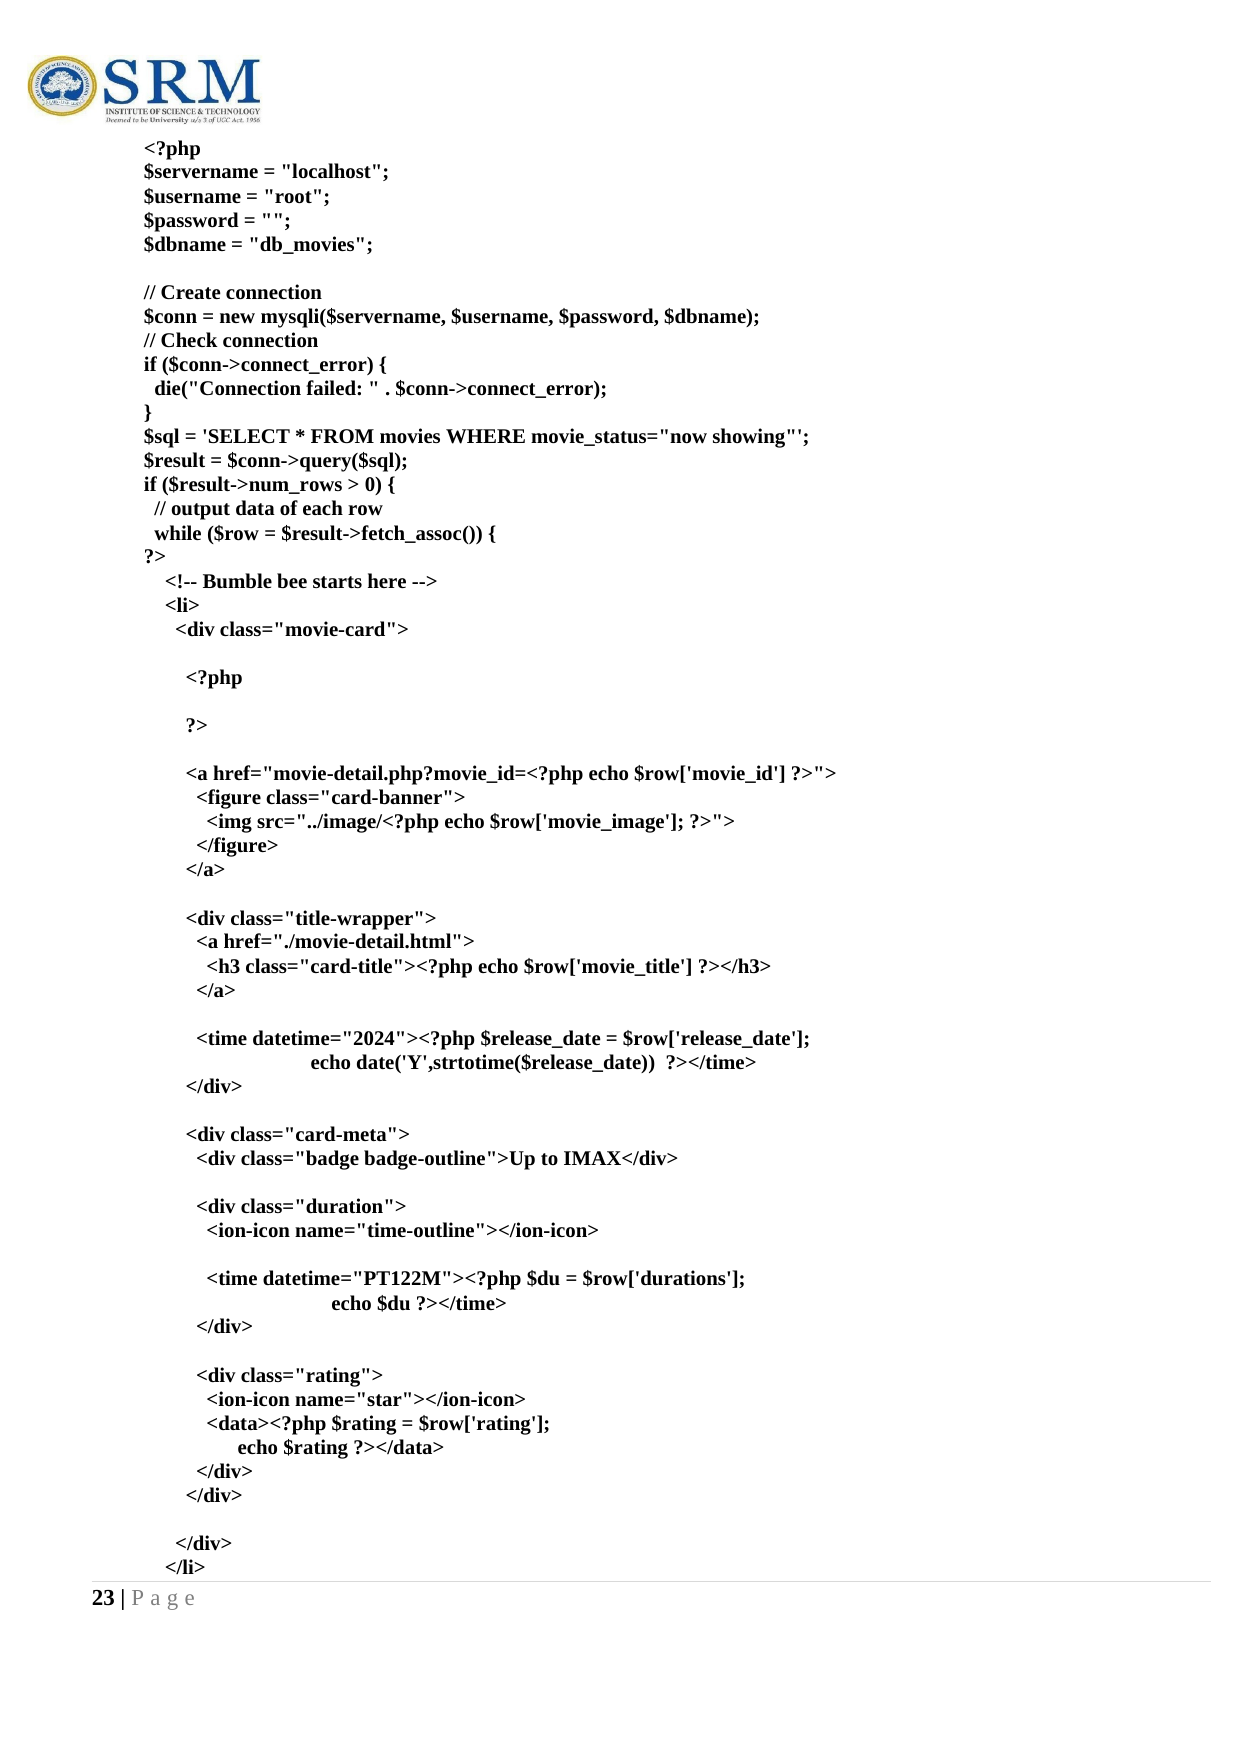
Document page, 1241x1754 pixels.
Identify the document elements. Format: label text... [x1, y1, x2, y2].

text <a href="movie-detail.php?movie_id=<?php echo $row['movie_id'] ?>"> [92, 761, 1211, 785]
text // output data of each row [92, 496, 1211, 520]
text <?php [92, 135, 1211, 159]
text $servername = "localhost"; [92, 159, 1211, 183]
text echo $rating ?></data> [92, 1435, 1211, 1459]
text </div> [92, 1074, 1211, 1098]
text </a> [92, 857, 1211, 881]
text </div> [92, 1314, 1211, 1338]
text echo $du ?></time> [92, 1290, 1211, 1314]
text $conn = new mysqli($servername, $username, $password, $dbname); [92, 304, 1211, 328]
picture [27, 55, 263, 125]
text <div class="rating"> [92, 1363, 1211, 1387]
text <img src="../image/<?php echo $row['movie_image']; ?>"> [92, 809, 1211, 833]
text $username = "root"; [92, 183, 1211, 208]
text <time datetime="2024"><?php $release_date = $row['release_date']; [92, 1026, 1211, 1050]
text <div class="movie-card"> [92, 617, 1211, 641]
text ?> [92, 713, 1211, 737]
text if ($result->num_rows > 0) { [92, 472, 1211, 496]
text } [92, 400, 1211, 424]
text die("Connection failed: " . $conn->connect_error); [92, 376, 1211, 400]
text <ion-icon name="time-outline"></ion-icon> [92, 1218, 1211, 1242]
text <time datetime="PT122M"><?php $du = $row['durations']; [92, 1266, 1211, 1290]
text echo date('Y',strtotime($release_date)) ?></time> [92, 1050, 1211, 1074]
text <ion-icon name="star"></ion-icon> [92, 1387, 1211, 1411]
text // Create connection [92, 280, 1211, 304]
text <div class="card-meta"> [92, 1122, 1211, 1146]
text $sql = 'SELECT * FROM movies WHERE movie_status="now showing"'; [92, 424, 1211, 448]
text </div> [92, 1483, 1211, 1507]
text </li> [92, 1555, 1211, 1579]
text $password = ""; [92, 208, 1211, 232]
text </div> [92, 1459, 1211, 1483]
text <div class="duration"> [92, 1194, 1211, 1218]
text $dbname = "db_movies"; [92, 232, 1211, 256]
text $result = $conn->query($sql); [92, 448, 1211, 472]
text <li> [92, 593, 1211, 617]
text // Check connection [92, 328, 1211, 352]
text <div class="title-wrapper"> [92, 905, 1211, 929]
text if ($conn->connect_error) { [92, 352, 1211, 376]
text </figure> [92, 833, 1211, 857]
text ?> [92, 544, 1211, 568]
text while ($row = $result->fetch_assoc()) { [92, 520, 1211, 544]
text <data><?php $rating = $row['rating']; [92, 1411, 1211, 1435]
text <!-- Bumble bee starts here --> [92, 568, 1211, 593]
text <h3 class="card-title"><?php echo $row['movie_title'] ?></h3> [92, 953, 1211, 978]
text <div class="badge badge-outline">Up to IMAX</div> [92, 1146, 1211, 1170]
text </div> [92, 1531, 1211, 1555]
text </a> [92, 978, 1211, 1002]
text <figure class="card-banner"> [92, 785, 1211, 809]
text <?php [92, 665, 1211, 689]
text <a href="./movie-detail.html"> [92, 929, 1211, 953]
